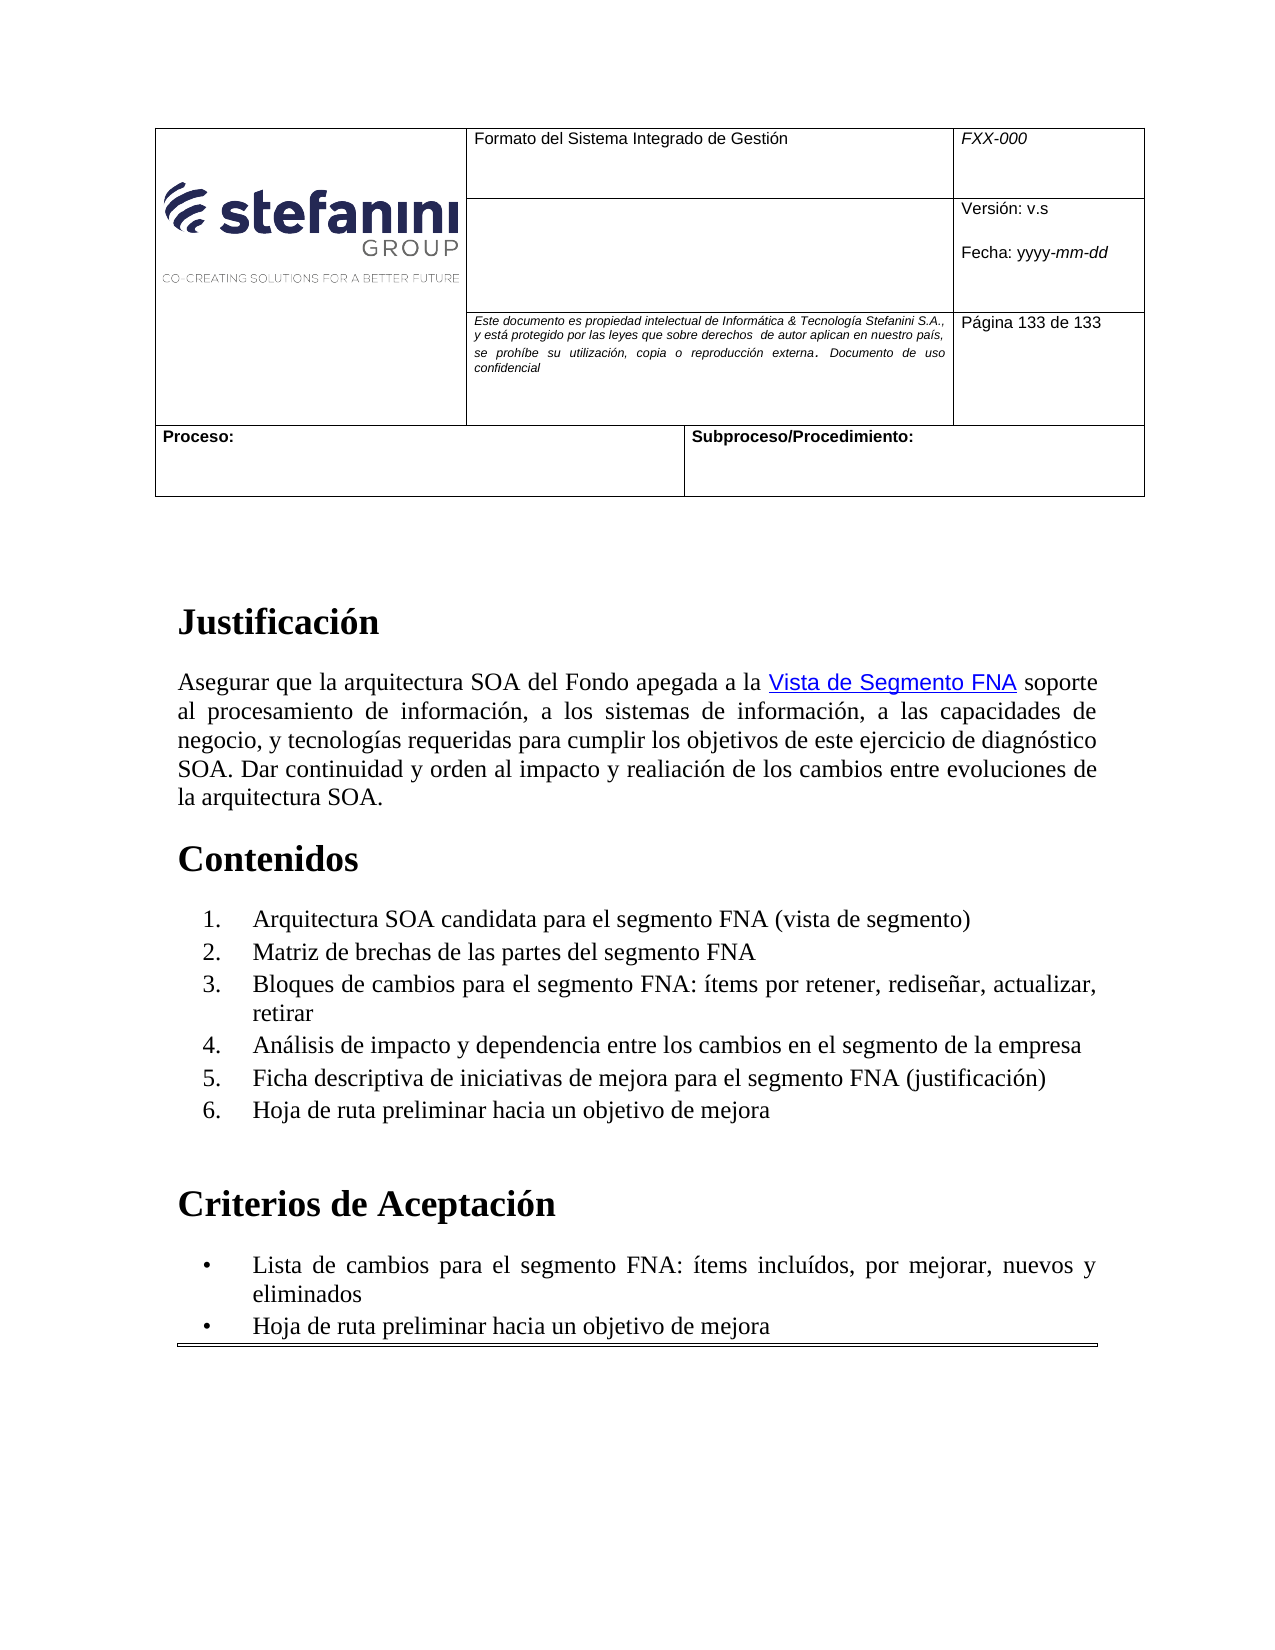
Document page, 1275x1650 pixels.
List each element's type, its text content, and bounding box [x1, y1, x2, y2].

picture [162, 182, 460, 286]
list Análisis de impacto y dependencia entre los cambios en el segmento de la empresa [202, 1031, 1098, 1059]
list Arquitectura SOA candidata para el segmento FNA (vista de segmento) [202, 904, 1098, 933]
list Bloques de cambios para el segmento FNA: ítems por retener, rediseñar, actualizar, retirar [202, 969, 1098, 1027]
list Ficha descriptiva de iniciativas de mejora para el segmento FNA (justificación) [202, 1063, 1098, 1092]
subtitle Contenidos [177, 836, 1098, 879]
list Hoja de ruta preliminar hacia un objetivo de mejora [202, 1096, 1098, 1124]
list Hoja de ruta preliminar hacia un objetivo de mejora [202, 1311, 1098, 1340]
subtitle Justificación [177, 599, 1098, 642]
list Matriz de brechas de las partes del segmento FNA [202, 937, 1098, 966]
text Asegurar que la arquitectura SOA del Fondo apegada a la Vista de Segmento FNA soporte al procesamiento de información, a los sistemas de información, a las capacidades de negocio, y tecnologías requeridas para cumplir los objetivos de este ejercicio de diagnóstico SOA. Dar continuidad y orden al impacto y realiación de los cambios entre evoluciones de la arquitectura SOA. [177, 667, 1098, 811]
list Lista de cambios para el segmento FNA: ítems incluídos, por mejorar, nuevos y eliminados [202, 1250, 1098, 1307]
subtitle Criterios de Aceptación [177, 1182, 1098, 1225]
